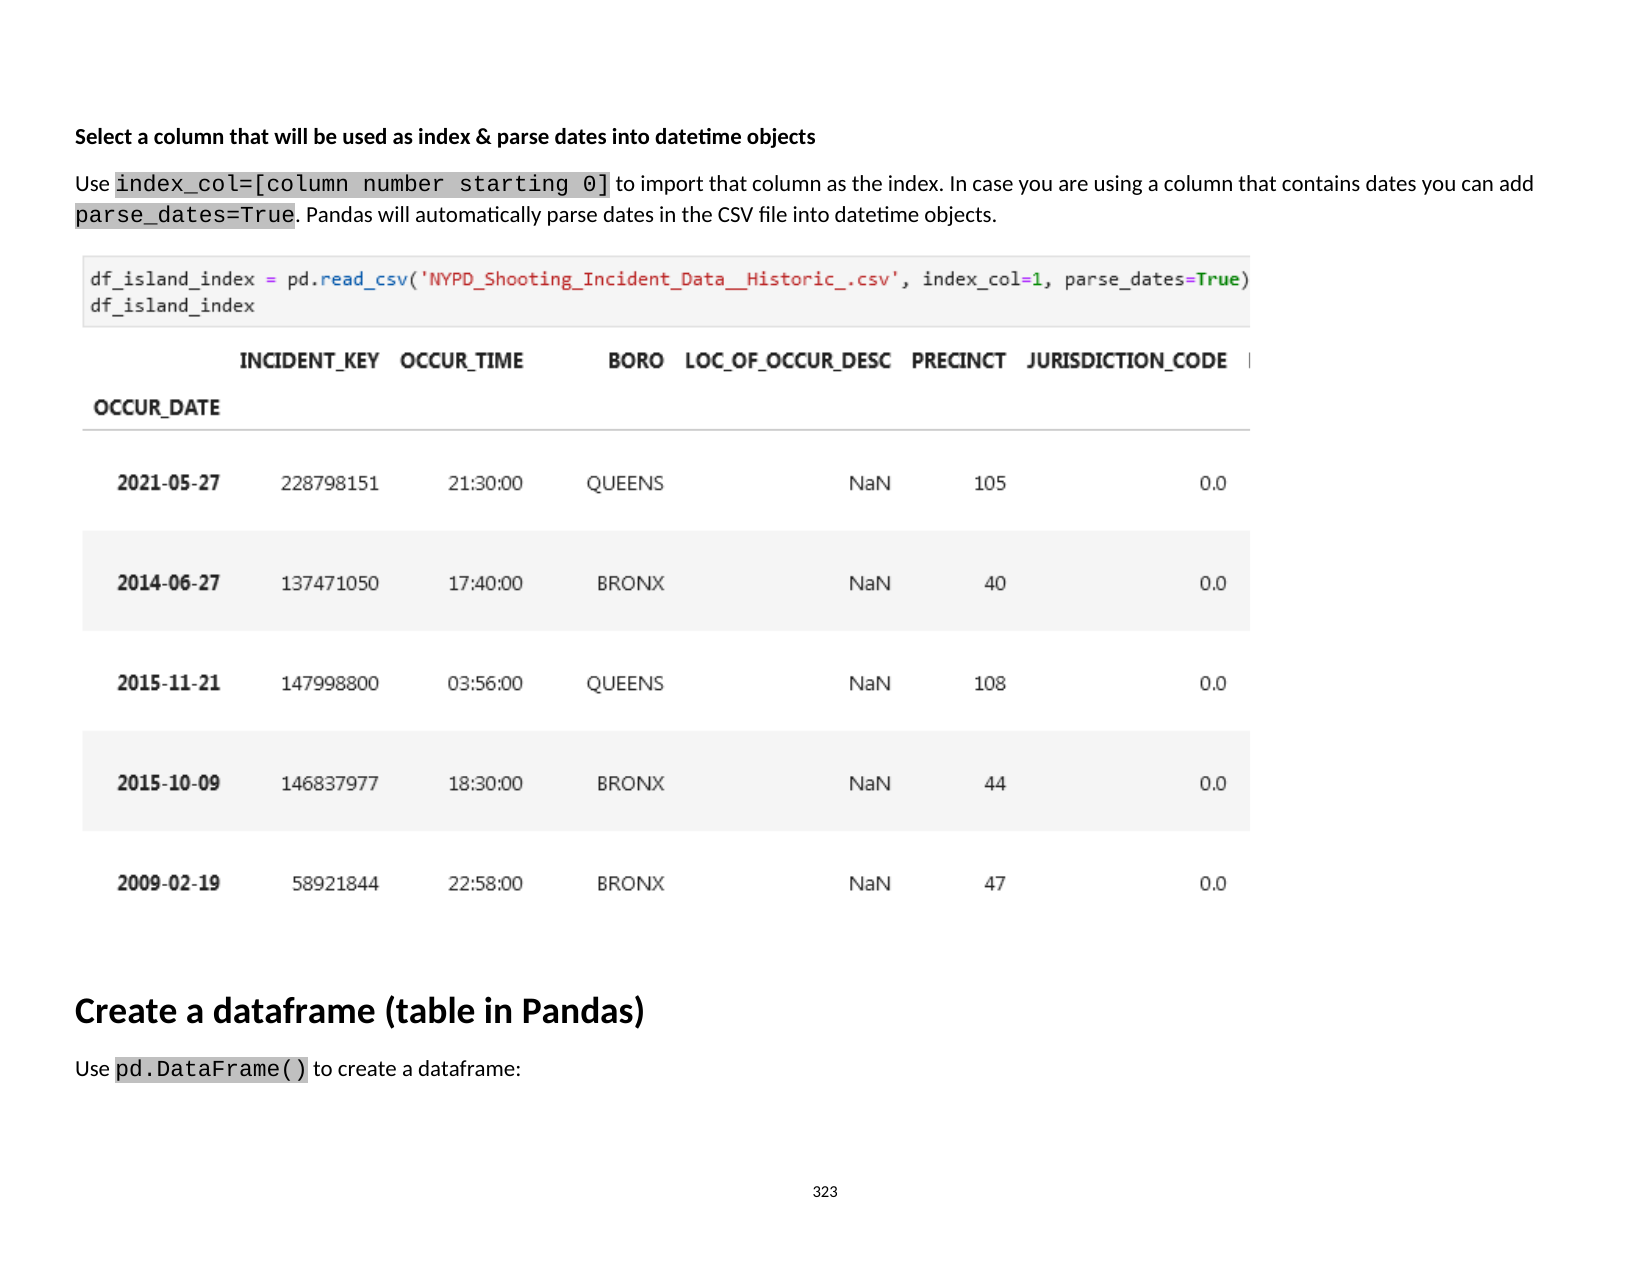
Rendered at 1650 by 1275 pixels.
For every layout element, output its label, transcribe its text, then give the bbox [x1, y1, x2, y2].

text Use pd.DataFrame() to create a dataframe: [75, 1054, 1575, 1083]
picture [75, 248, 1250, 922]
text Select a column that will be used as index & parse dates into datetime objects [75, 122, 1575, 150]
text Use index_col=[column number starting 0] to import that column as the index. In case you are using a column that contains dates you can add parse_dates=True. Pandas will automatically parse dates in the CSV file into datetime objects. [75, 169, 1575, 229]
text Create a dataframe (table in Pandas) [75, 987, 1575, 1033]
